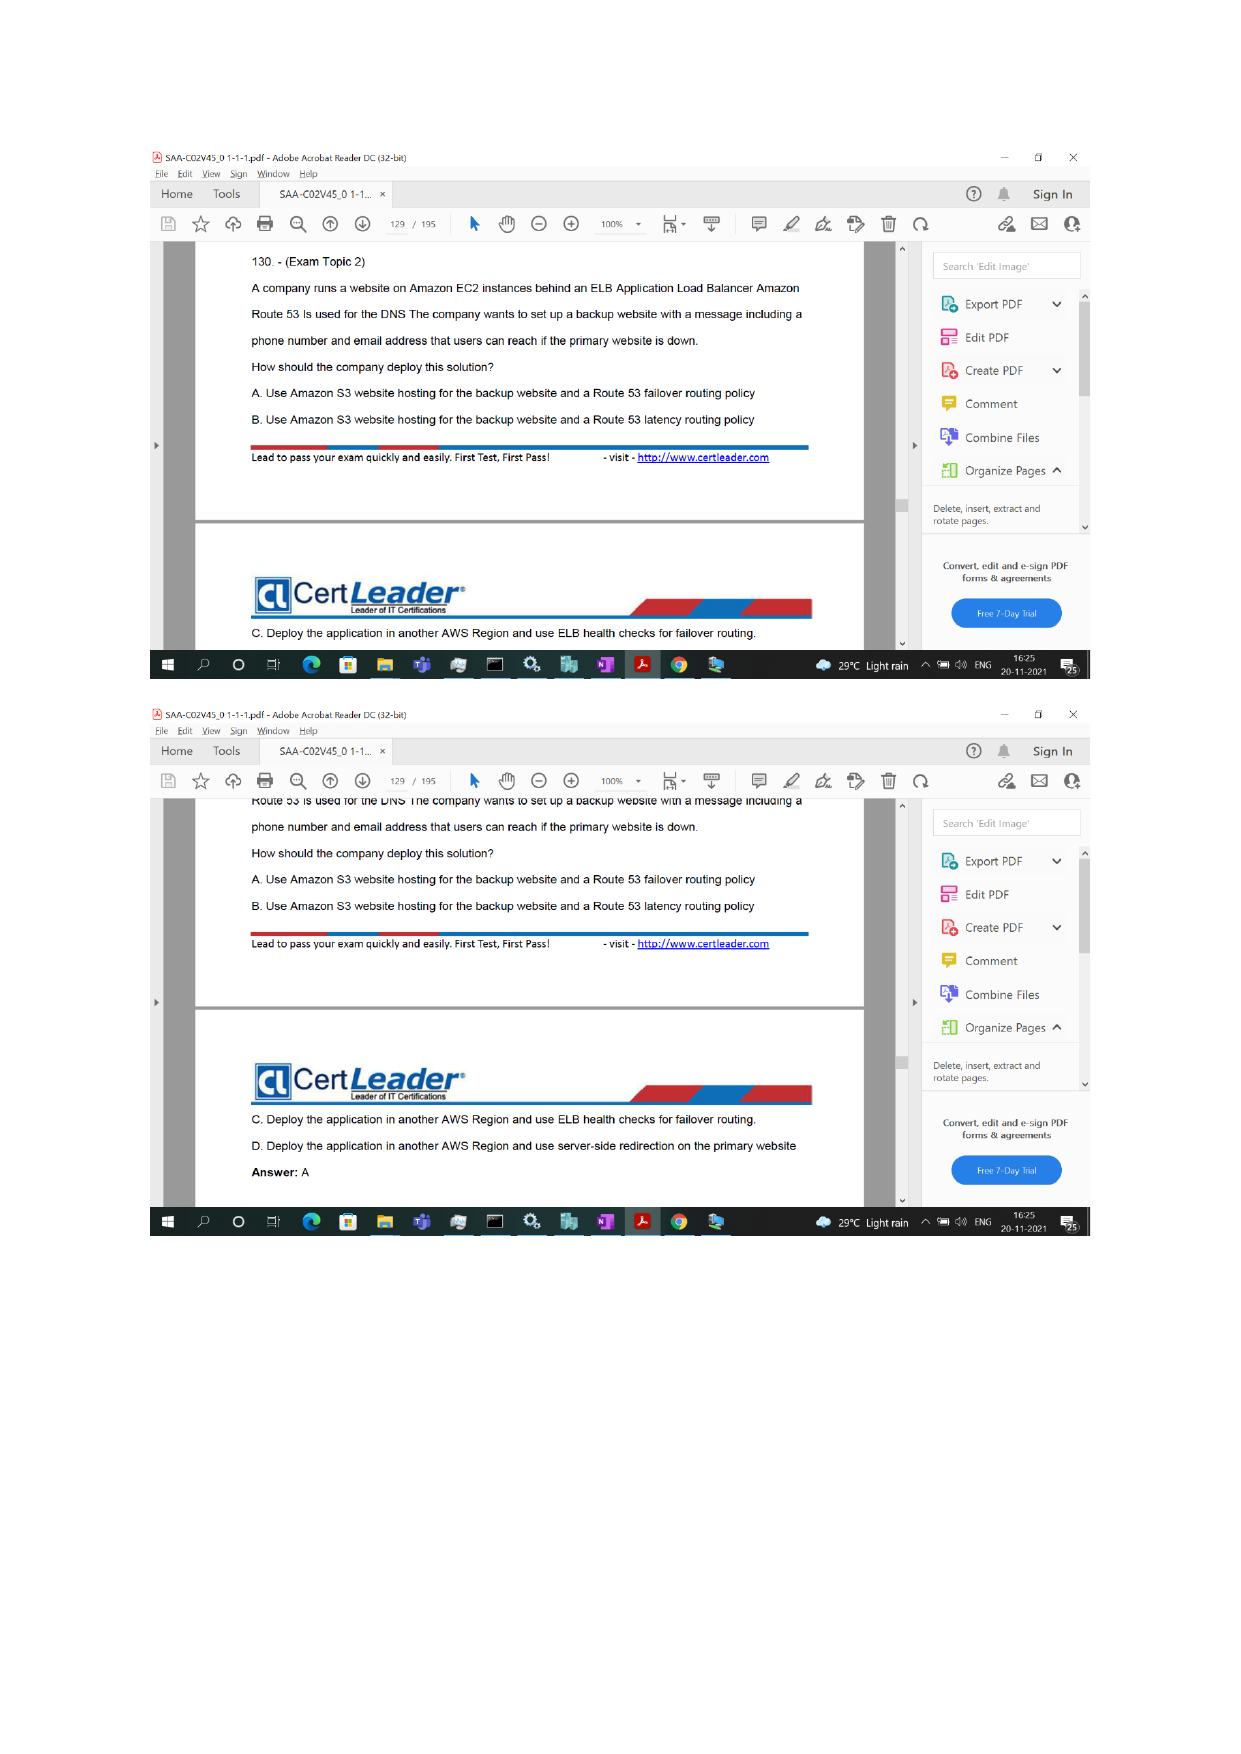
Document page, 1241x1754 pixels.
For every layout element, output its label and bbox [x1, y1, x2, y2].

picture [150, 706, 1091, 1236]
picture [150, 150, 1091, 679]
